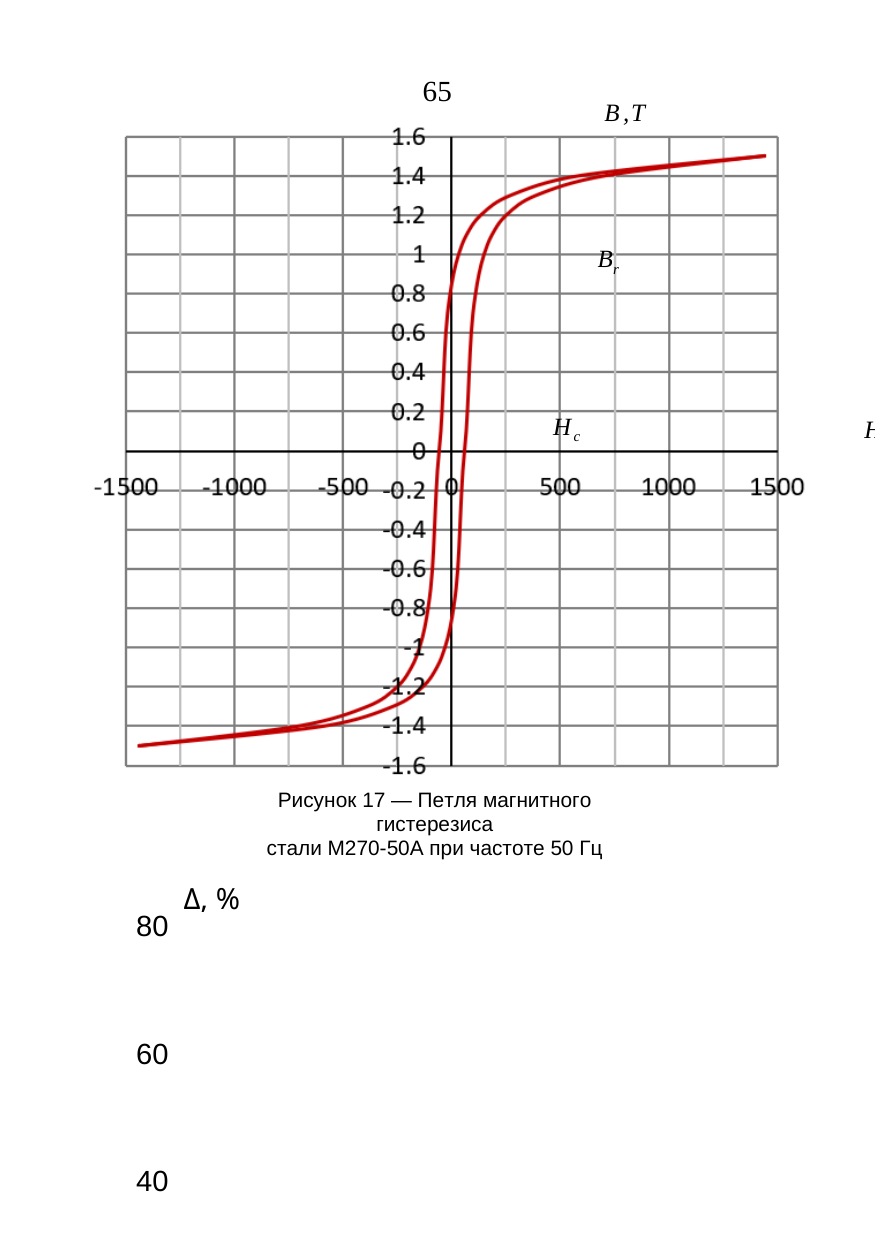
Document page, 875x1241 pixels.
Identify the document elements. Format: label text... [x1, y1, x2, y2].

picture [88, 107, 817, 788]
text Рисунок 17 — Петля магнитного гистерезиса [222, 788, 647, 835]
picture [608, 113, 616, 120]
text стали М270-50A при частоте 50 Гц [222, 835, 647, 859]
